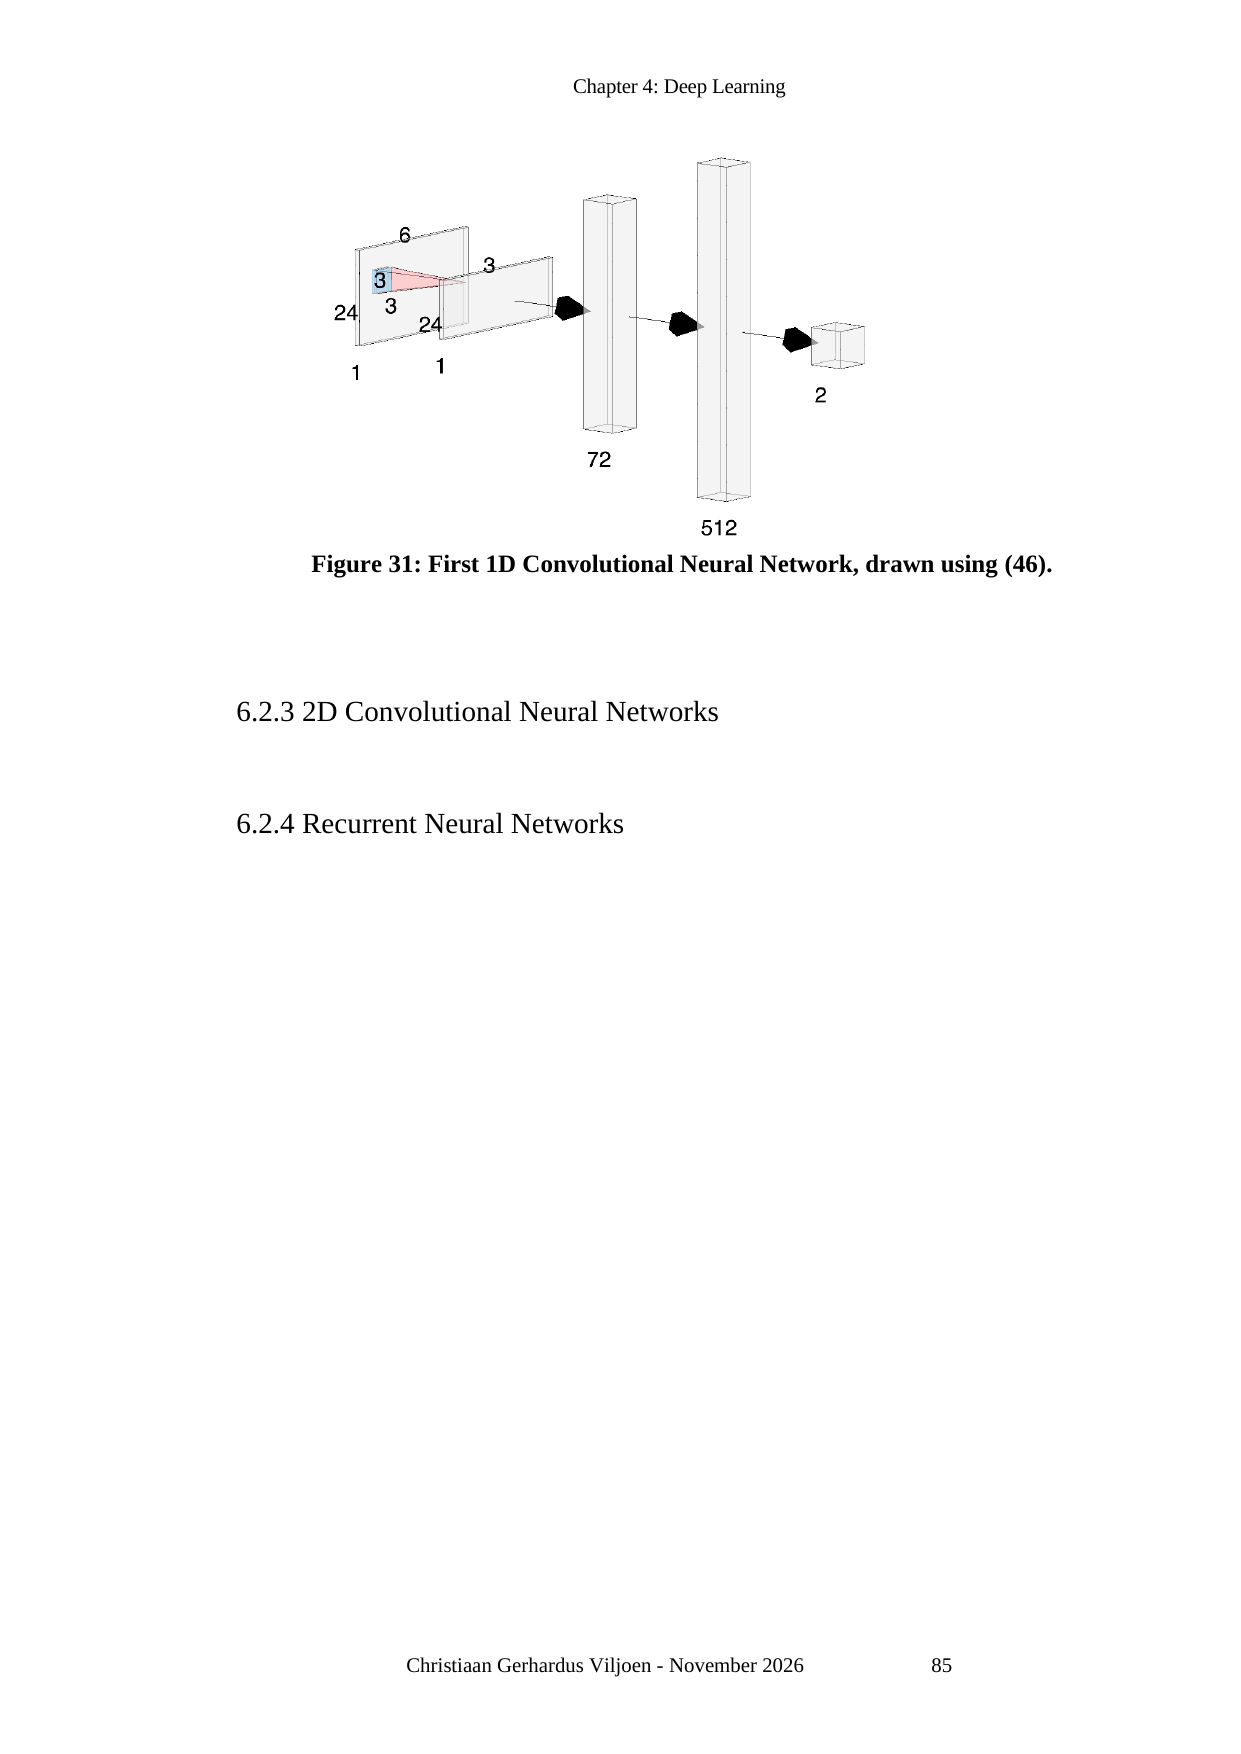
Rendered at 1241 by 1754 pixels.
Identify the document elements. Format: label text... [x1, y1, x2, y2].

text Figure 31: First 1D Convolutional Neural Network, drawn using . [311, 549, 1122, 578]
subtitle 2D Convolutional Neural Networks [236, 694, 1122, 728]
picture [311, 135, 893, 550]
subtitle Recurrent Neural Networks [236, 806, 1122, 840]
